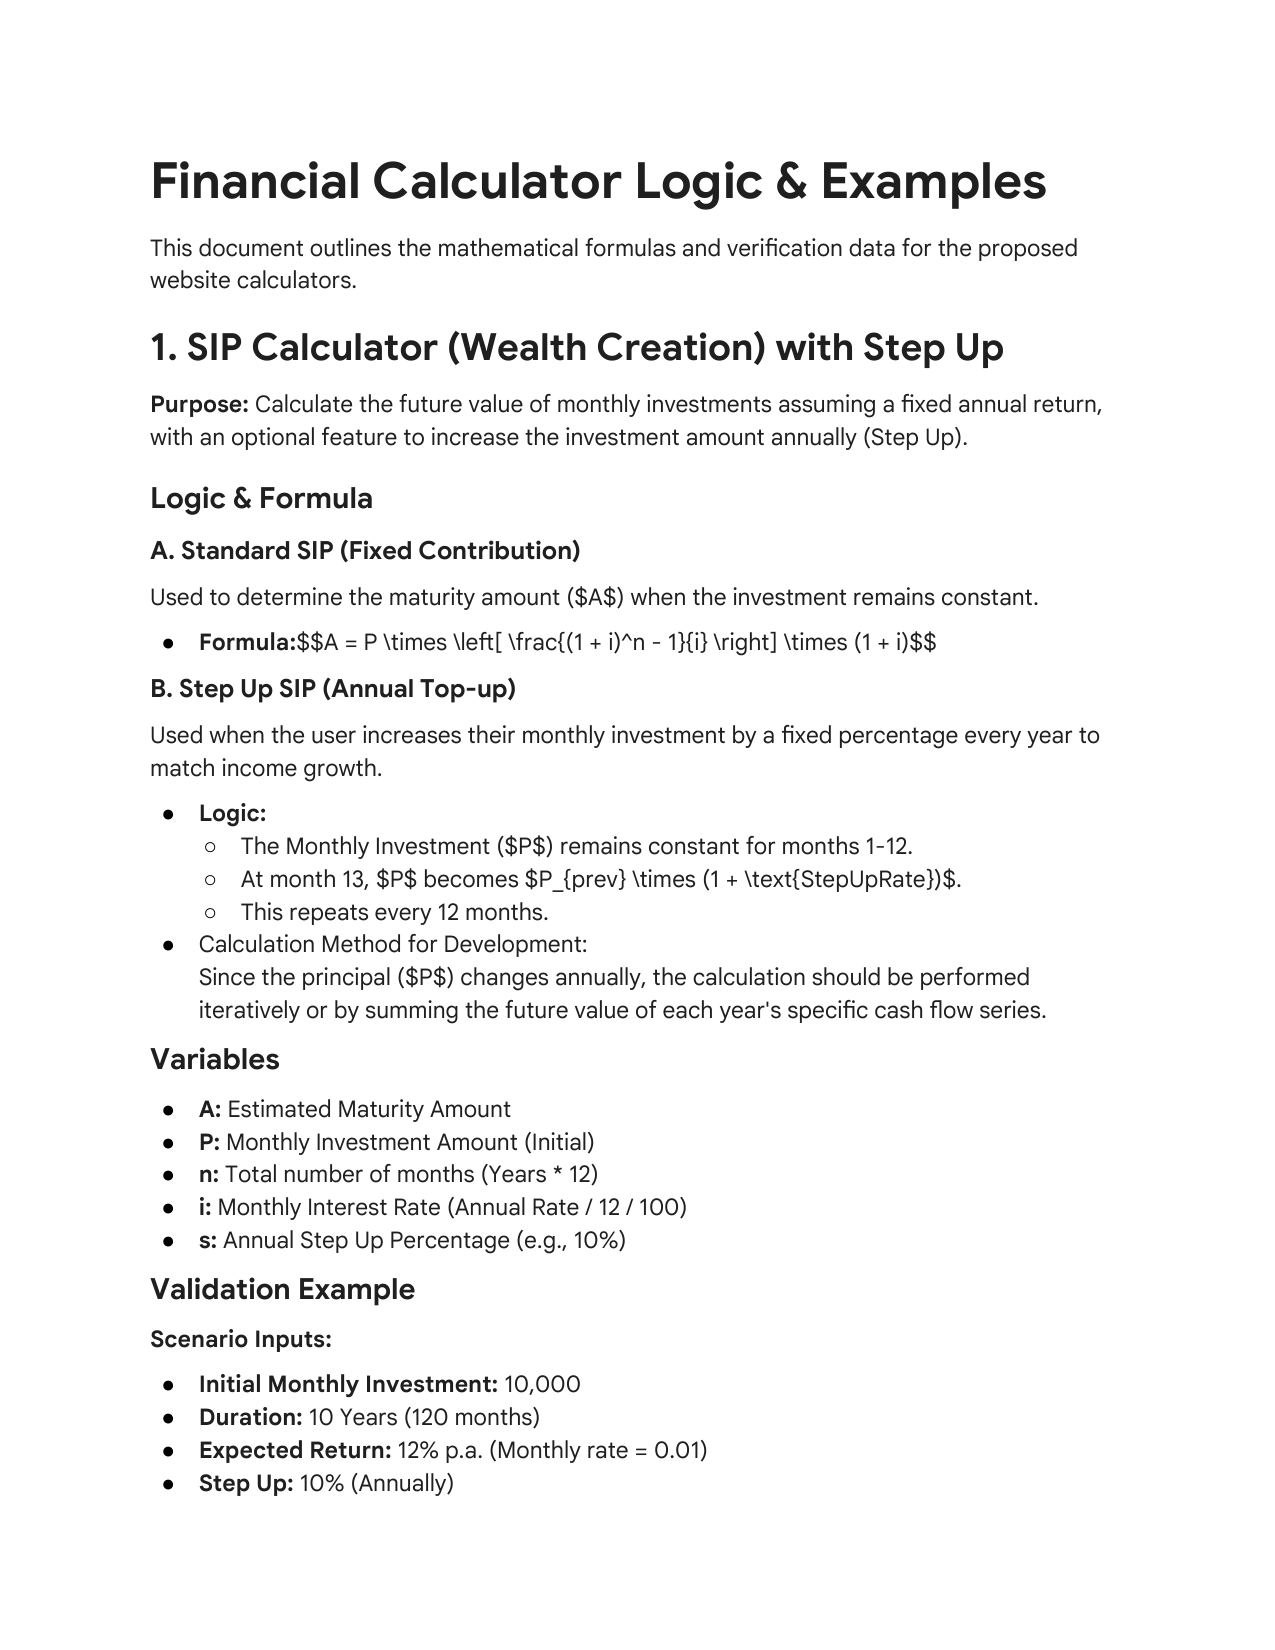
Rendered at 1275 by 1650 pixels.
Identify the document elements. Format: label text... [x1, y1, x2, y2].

subtitle Logic & Formula [150, 481, 1125, 517]
subtitle Financial Calculator Logic & Examples [150, 150, 1125, 213]
subtitle A. Standard SIP (Fixed Contribution) [150, 535, 1125, 566]
text Used when the user increases their monthly investment by a fixed percentage every year to match income growth. [150, 722, 1125, 783]
list The Monthly Investment ($P$) remains constant for months 1-12. [203, 832, 1125, 861]
text Scenario Inputs: [150, 1326, 1125, 1354]
subtitle B. Step Up SIP (Annual Top-up) [150, 673, 1125, 705]
list Initial Monthly Investment: 10,000 [161, 1371, 1125, 1399]
list Logic: [161, 800, 1125, 828]
text Used to determine the maturity amount ($A$) when the investment remains constant. [150, 583, 1125, 612]
subtitle Validation Example [150, 1271, 1125, 1308]
subtitle Variables [150, 1041, 1125, 1078]
list This repeats every 12 months. [203, 898, 1125, 927]
list Step Up: 10% (Annually) [161, 1469, 1125, 1498]
list Duration: 10 Years (120 months) [161, 1403, 1125, 1432]
list Formula:$$A = P \times \left[ \frac{(1 + i)^n - 1}{i} \right] \times (1 + i)$$ [161, 628, 1125, 657]
list A: Estimated Maturity Amount [161, 1095, 1125, 1124]
subtitle 1. SIP Calculator (Wealth Creation) with Step Up [150, 324, 1125, 371]
text Purpose: Calculate the future value of monthly investments assuming a fixed annual return, with an optional feature to increase the investment amount annually (Step Up). [150, 390, 1125, 452]
list P: Monthly Investment Amount (Initial) [161, 1128, 1125, 1157]
list At month 13, $P$ becomes $P_{prev} \times (1 + \text{StepUpRate})$. [203, 865, 1125, 894]
list Expected Return: 12% p.a. (Monthly rate = 0.01) [161, 1436, 1125, 1465]
list Calculation Method for Development: Since the principal ($P$) changes annually, the calculation should be performed iteratively or by summing the future value of each year's specific cash flow series. [161, 931, 1125, 1025]
list s: Annual Step Up Percentage (e.g., 10%) [161, 1226, 1125, 1255]
list n: Total number of months (Years * 12) [161, 1161, 1125, 1189]
list i: Monthly Interest Rate (Annual Rate / 12 / 100) [161, 1193, 1125, 1222]
text This document outlines the mathematical formulas and verification data for the proposed website calculators. [150, 234, 1125, 295]
